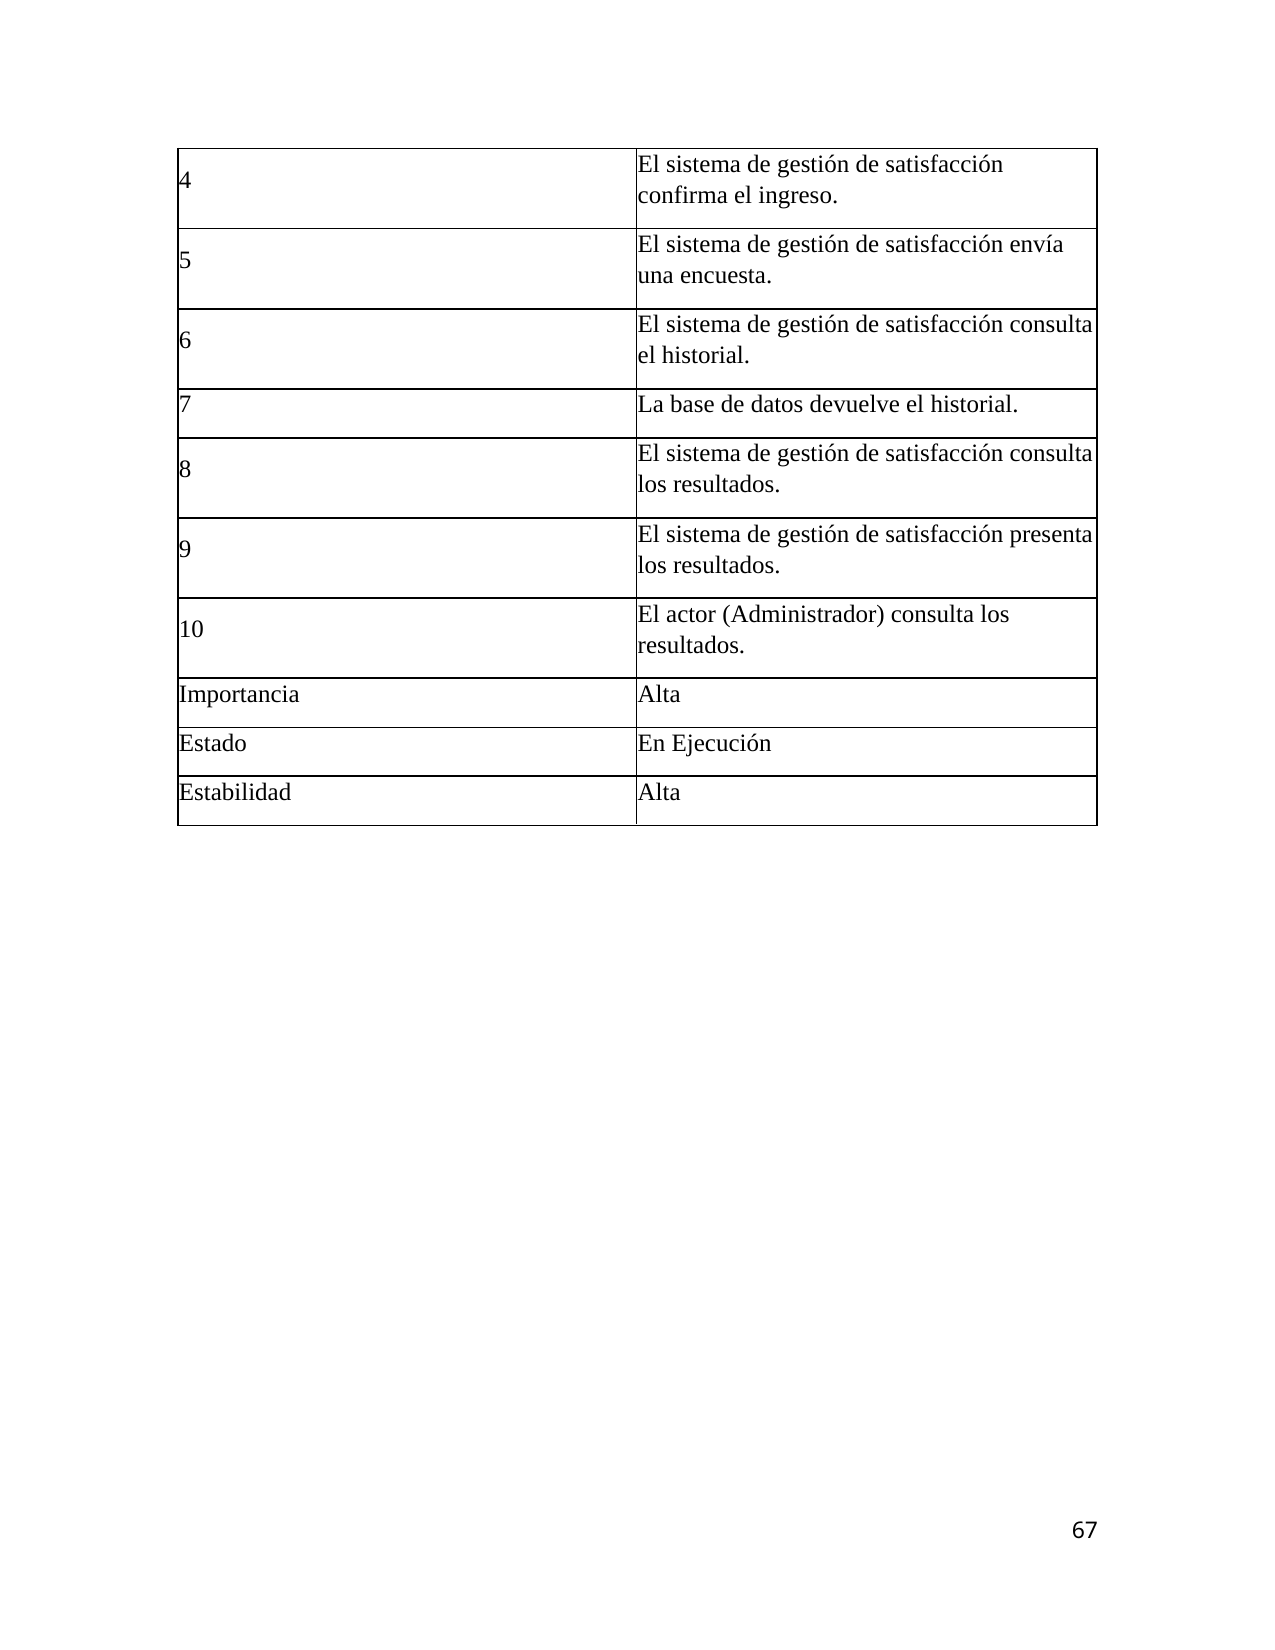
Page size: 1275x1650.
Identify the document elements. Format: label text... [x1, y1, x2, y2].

table_cell El sistema de gestión de satisfacción consulta los resultados. [637, 439, 1096, 517]
table_cell El sistema de gestión de satisfacción consulta el historial. [637, 310, 1096, 388]
table_cell La base de datos devuelve el historial. [637, 390, 1096, 437]
table_cell En Ejecución [637, 728, 1096, 775]
table_cell 4 [179, 149, 636, 228]
table_cell 7 [179, 390, 636, 437]
table_cell El sistema de gestión de satisfacción envía una encuesta. [637, 229, 1096, 308]
table_cell Estabilidad [179, 777, 636, 824]
table_cell 5 [179, 229, 636, 308]
table_cell Importancia [179, 679, 636, 726]
table_cell Estado [179, 728, 636, 775]
table_cell El actor (Administrador) consulta los resultados. [637, 599, 1096, 677]
table_cell Alta [637, 777, 1096, 824]
table_cell 10 [179, 599, 636, 677]
table_cell 6 [179, 310, 636, 388]
table_cell Alta [637, 679, 1096, 726]
table_cell El sistema de gestión de satisfacción confirma el ingreso. [637, 149, 1096, 228]
table_cell El sistema de gestión de satisfacción presenta los resultados. [637, 519, 1096, 597]
table_cell 9 [179, 519, 636, 597]
table_cell 8 [179, 439, 636, 517]
